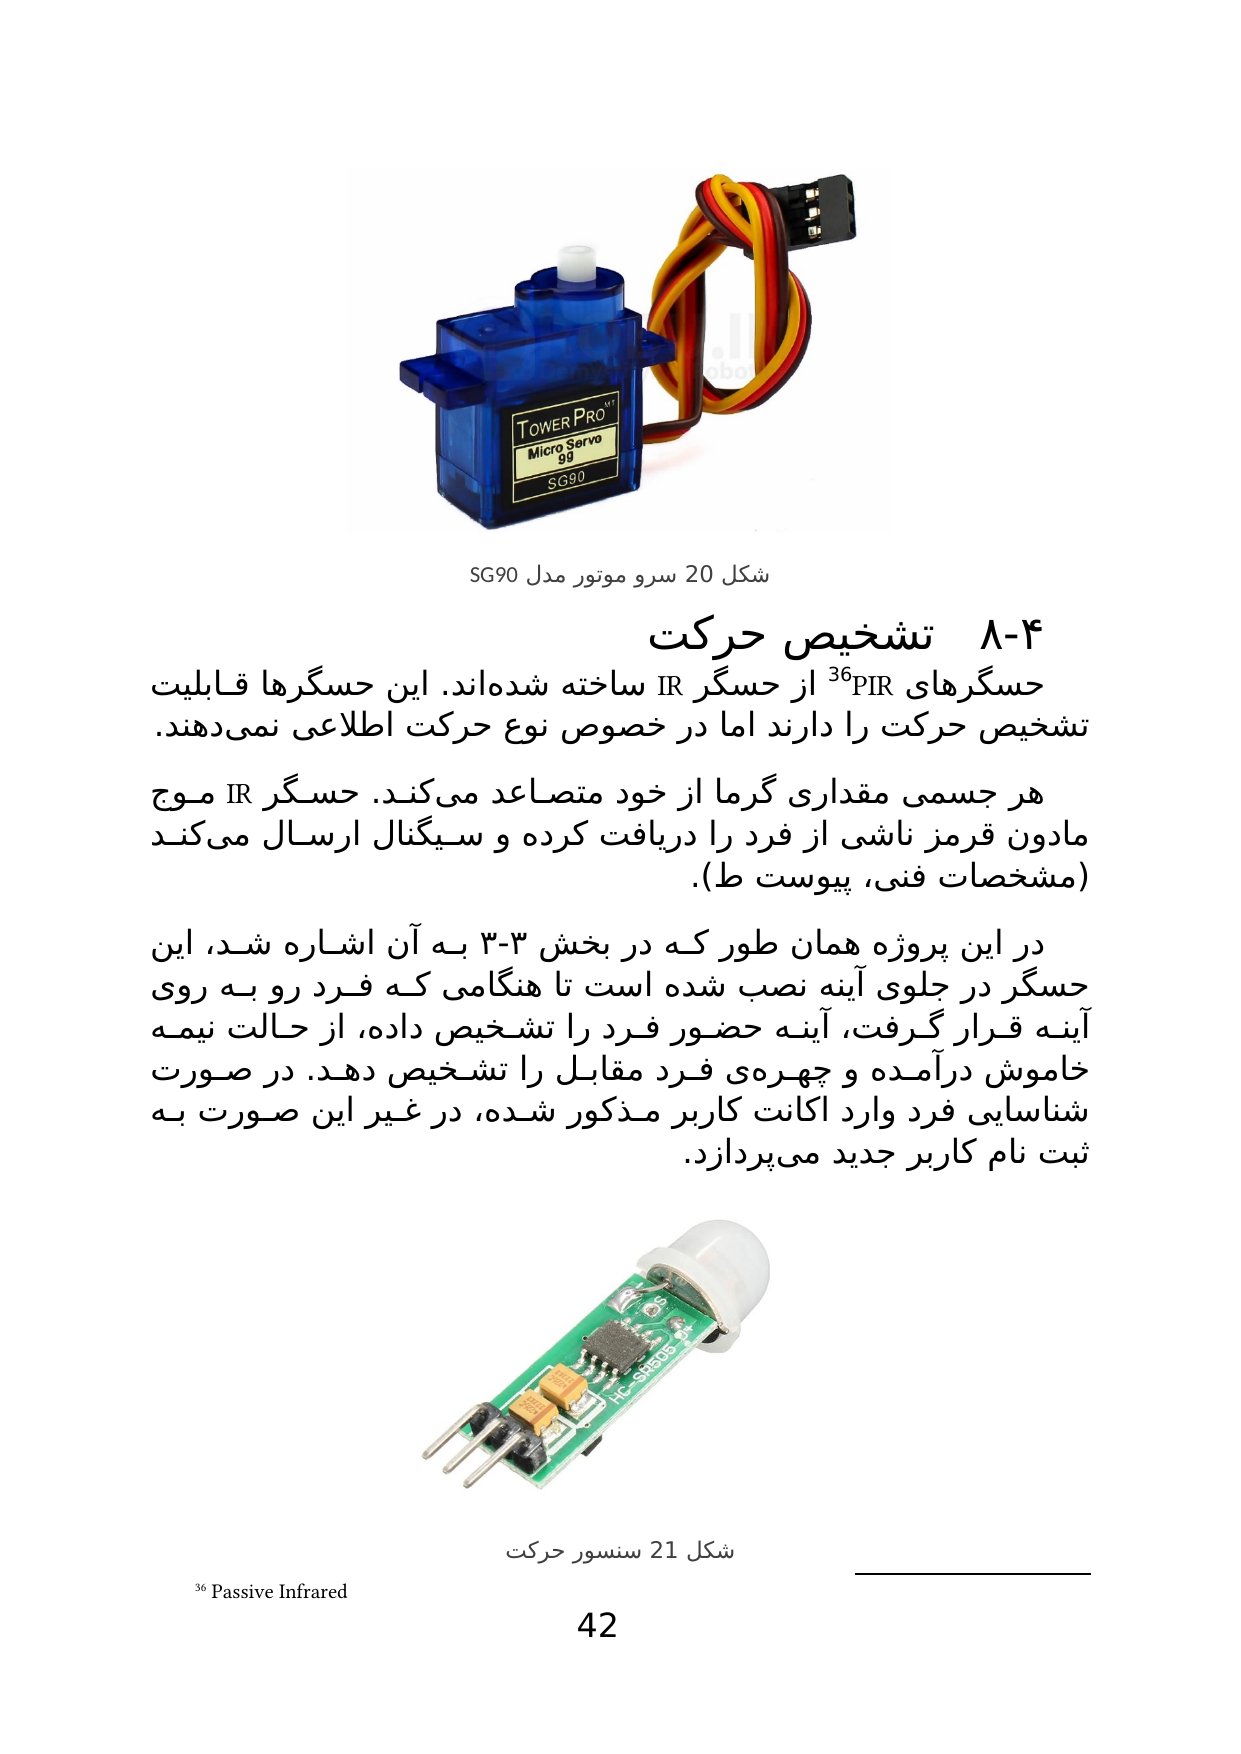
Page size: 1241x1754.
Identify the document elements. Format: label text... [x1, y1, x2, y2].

text شکل 21 سنسور حرکت [150, 1537, 1090, 1564]
text هر جسمی مقداری گرما از خود متصاعد می‌کند. حسگر IR موج مادون قرمز ناشی از فرد را دریافت کرده و سیگنال ارسال می‌کند (مشخصات فنی، پیوست ط). [150, 773, 1090, 895]
subtitle ۸-۴ تشخیص حرکت [150, 607, 1090, 660]
text شکل 20 سرو موتور مدل SG90 [150, 560, 1090, 588]
picture [398, 1199, 797, 1510]
picture [346, 169, 891, 533]
text در این پروژه همان طور که در بخش ۳-۳ به آن اشاره شد، این حسگر در جلوی آینه نصب شده است تا هنگامی که فرد رو به روی آینه قرار گرفت، آینه حضور فرد را تشخیص داده، از حالت نیمه خاموش درآمده و چهره‌ی فرد مقابل را تشخیص دهد. در صورت شناسایی فرد وارد اکانت کاربر مذکور شده، در غیر این صورت به ثبت نام کاربر جدید می‌پردازد. [150, 923, 1090, 1172]
text حسگرهای PIR از حسگر IR ساخته شده‌اند. این حسگرها قابلیت تشخیص حرکت را دارند اما در خصوص نوع حرکت اطلاعی نمی‌دهند. [150, 664, 1090, 745]
